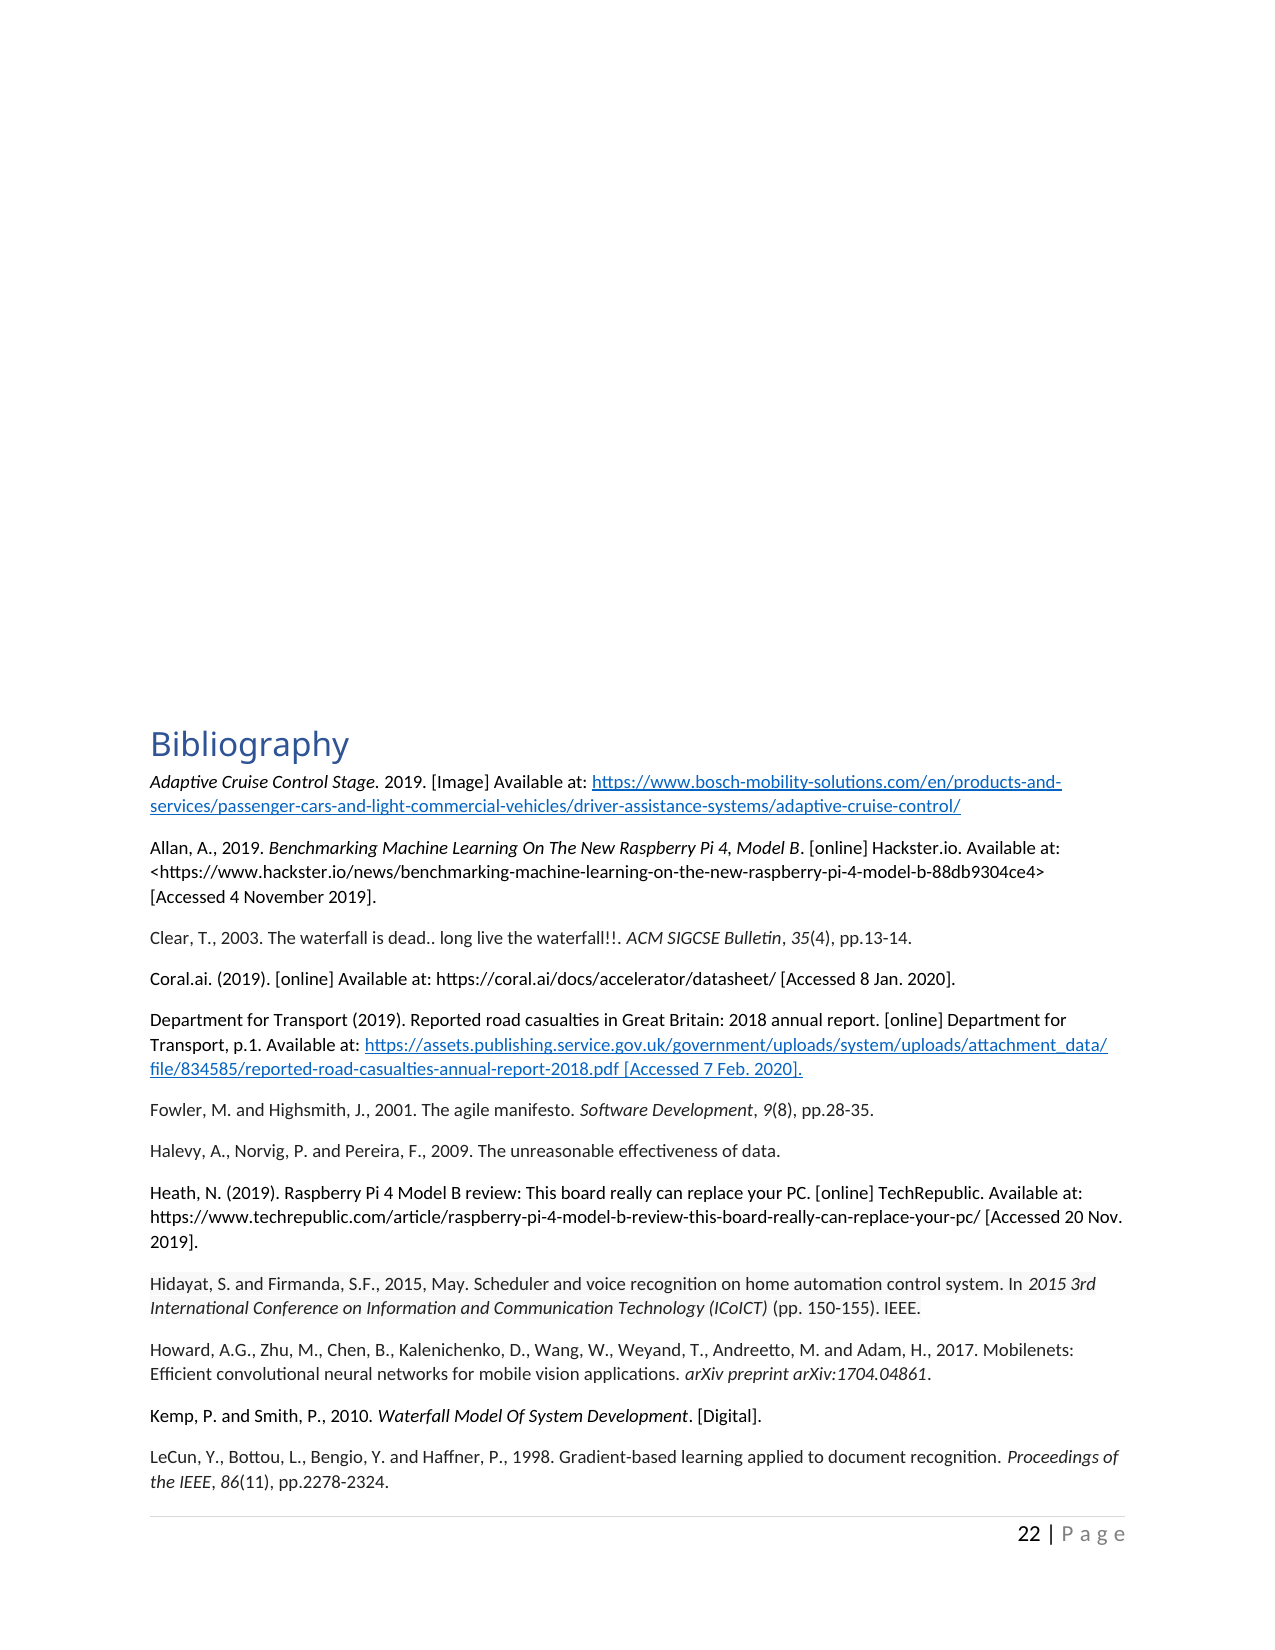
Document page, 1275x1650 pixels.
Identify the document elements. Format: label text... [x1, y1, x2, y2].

text Kemp, P. and Smith, P., 2010. Waterfall Model Of System Development. [Digital]. [150, 1404, 1125, 1427]
text Howard, A.G., Zhu, M., Chen, B., Kalenichenko, D., Wang, W., Weyand, T., Andreetto, M. and Adam, H., 2017. Mobilenets: Efficient convolutional neural networks for mobile vision applications. arXiv preprint arXiv:1704.04861. [150, 1338, 1125, 1385]
text Department for Transport (2019). Reported road casualties in Great Britain: 2018 annual report. [online] Department for Transport, p.1. Available at: https://assets.publishing.service.gov.uk/government/uploads/system/uploads/attachment_data/file/834585/reported-road-casualties-annual-report-2018.pdf [Accessed 7 Feb. 2020]. [150, 1008, 1125, 1080]
text Heath, N. (2019). Raspberry Pi 4 Model B review: This board really can replace your PC. [online] TechRepublic. Available at: https://www.techrepublic.com/article/raspberry-pi-4-model-b-review-this-board-really-can-replace-your-pc/ [Accessed 20 Nov. 2019]. [150, 1181, 1125, 1253]
text Adaptive Cruise Control Stage. 2019. [Image] Available at: https://www.bosch-mobility-solutions.com/en/products-and-services/passenger-cars-and-light-commercial-vehicles/driver-assistance-systems/adaptive-cruise-control/ [150, 770, 1125, 817]
text Hidayat, S. and Firmanda, S.F., 2015, May. Scheduler and voice recognition on home automation control system. In 2015 3rd International Conference on Information and Communication Technology (ICoICT) (pp. 150-155). IEEE. [150, 1272, 1125, 1319]
text LeCun, Y., Bottou, L., Bengio, Y. and Haffner, P., 1998. Gradient-based learning applied to document recognition. Proceedings of the IEEE, 86(11), pp.2278-2324. [150, 1445, 1125, 1493]
text Clear, T., 2003. The waterfall is dead.. long live the waterfall!!. ACM SIGCSE Bulletin, 35(4), pp.13-14. [150, 926, 1125, 949]
text Coral.ai. (2019). [online] Available at: https://coral.ai/docs/accelerator/datasheet/ [Accessed 8 Jan. 2020]. [150, 967, 1125, 990]
text Fowler, M. and Highsmith, J., 2001. The agile manifesto. Software Development, 9(8), pp.28-35. [150, 1098, 1125, 1121]
text Halevy, A., Norvig, P. and Pereira, F., 2009. The unreasonable effectiveness of data. [150, 1140, 1125, 1163]
text Allan, A., 2019. Benchmarking Machine Learning On The New Raspberry Pi 4, Model B. [online] Hackster.io. Available at: <https://www.hackster.io/news/benchmarking-machine-learning-on-the-new-raspberry-pi-4-model-b-88db9304ce4> [Accessed 4 November 2019]. [150, 836, 1125, 908]
subtitle Bibliography [150, 721, 1125, 766]
